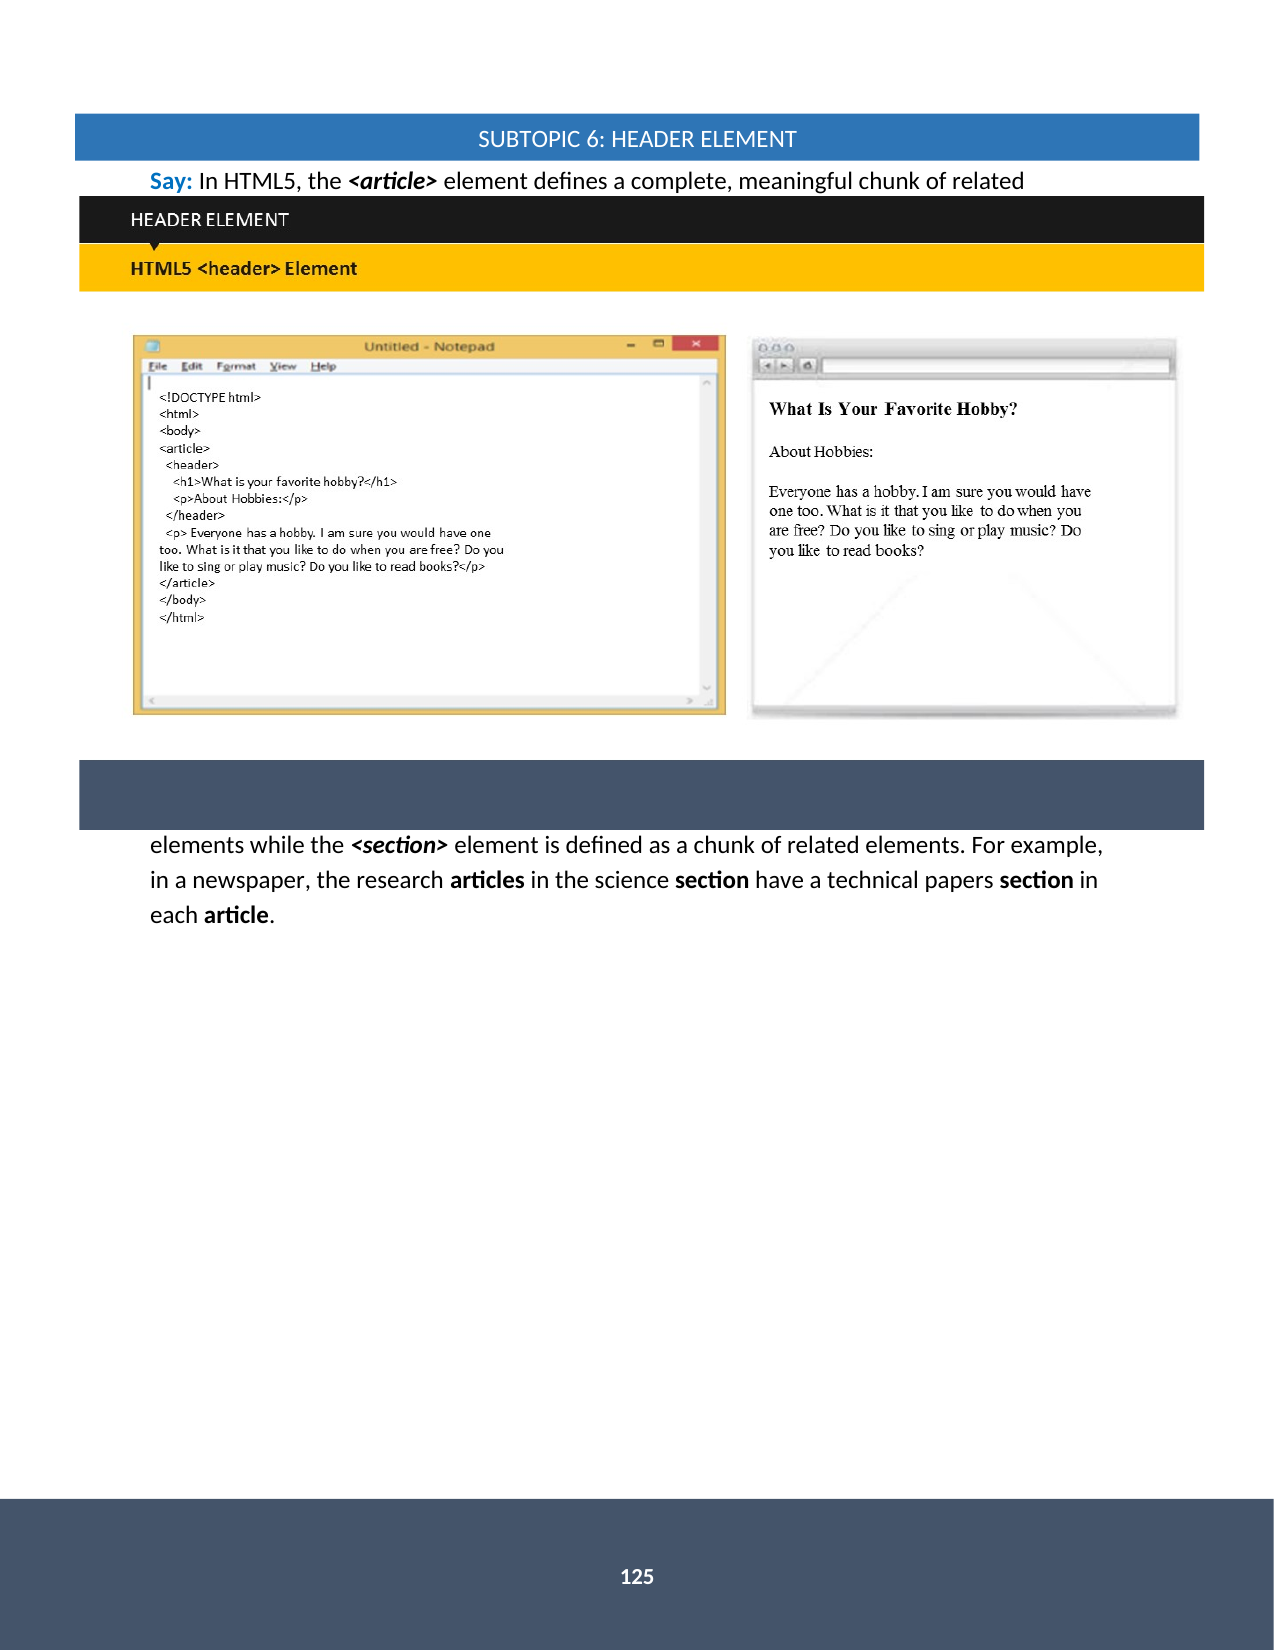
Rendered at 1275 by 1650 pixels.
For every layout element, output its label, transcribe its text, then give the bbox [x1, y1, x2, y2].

text Say: In HTML5, the <article> element defines a complete, meaningful chunk of related elements while the <section> element is defined as a chunk of related elements. For example, in a newspaper, the research articles in the science section have a technical papers section in each article. [150, 161, 1125, 196]
picture [79, 196, 1205, 830]
text Say: In HTML5, the <article> element defines a complete, meaningful chunk of related elements while the <section> element is defined as a chunk of related elements. For example, in a newspaper, the research articles in the science section have a technical papers section in each article. [150, 830, 1125, 930]
